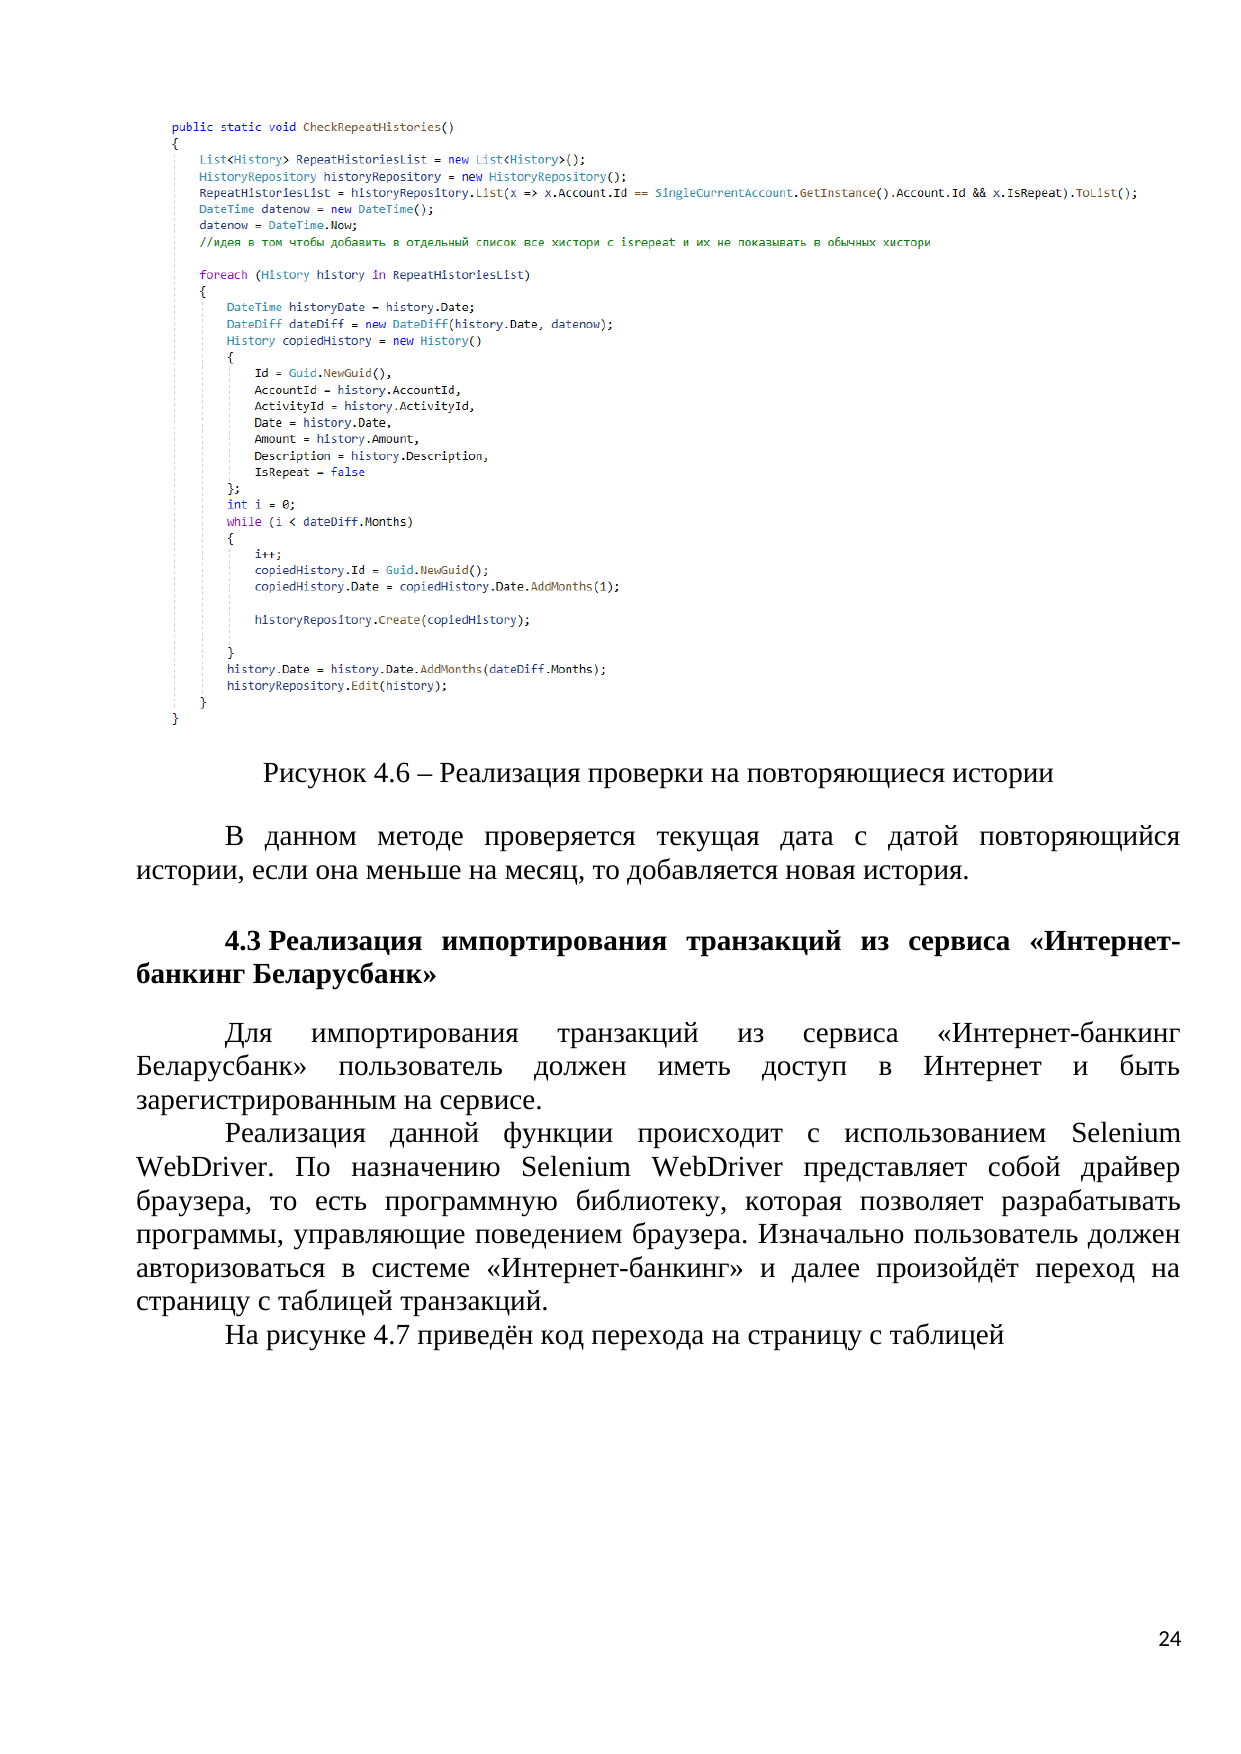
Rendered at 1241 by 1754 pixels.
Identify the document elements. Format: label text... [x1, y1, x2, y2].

text Реализация данной функции происходит с использованием Selenium WebDriver. По назначению Selenium WebDriver представляет собой драйвер браузера, то есть программную библиотеку, которая позволяет разрабатывать программы, управляющие поведением браузера. Изначально пользователь должен авторизоваться в системе «Интернет-банкинг» и далее произойдёт переход на страницу с таблицей транзакций. [136, 1116, 1181, 1317]
text В данном методе проверяется текущая дата с датой повторяющийся истории, если она меньше на месяц, то добавляется новая история. [136, 818, 1181, 885]
text Рисунок 4.6 – Реализация проверки на повторяющиеся истории [136, 756, 1181, 789]
text На рисунке 4.7 приведён код перехода на страницу с таблицей [136, 1317, 1181, 1350]
picture [171, 118, 1146, 727]
list Реализация импортирования транзакций из сервиса «Интернет-банкинг Беларусбанк» [136, 923, 1181, 990]
text Для импортирования транзакций из сервиса «Интернет-банкинг Беларусбанк» пользователь должен иметь доступ в Интернет и быть зарегистрированным на сервисе. [136, 1015, 1181, 1116]
